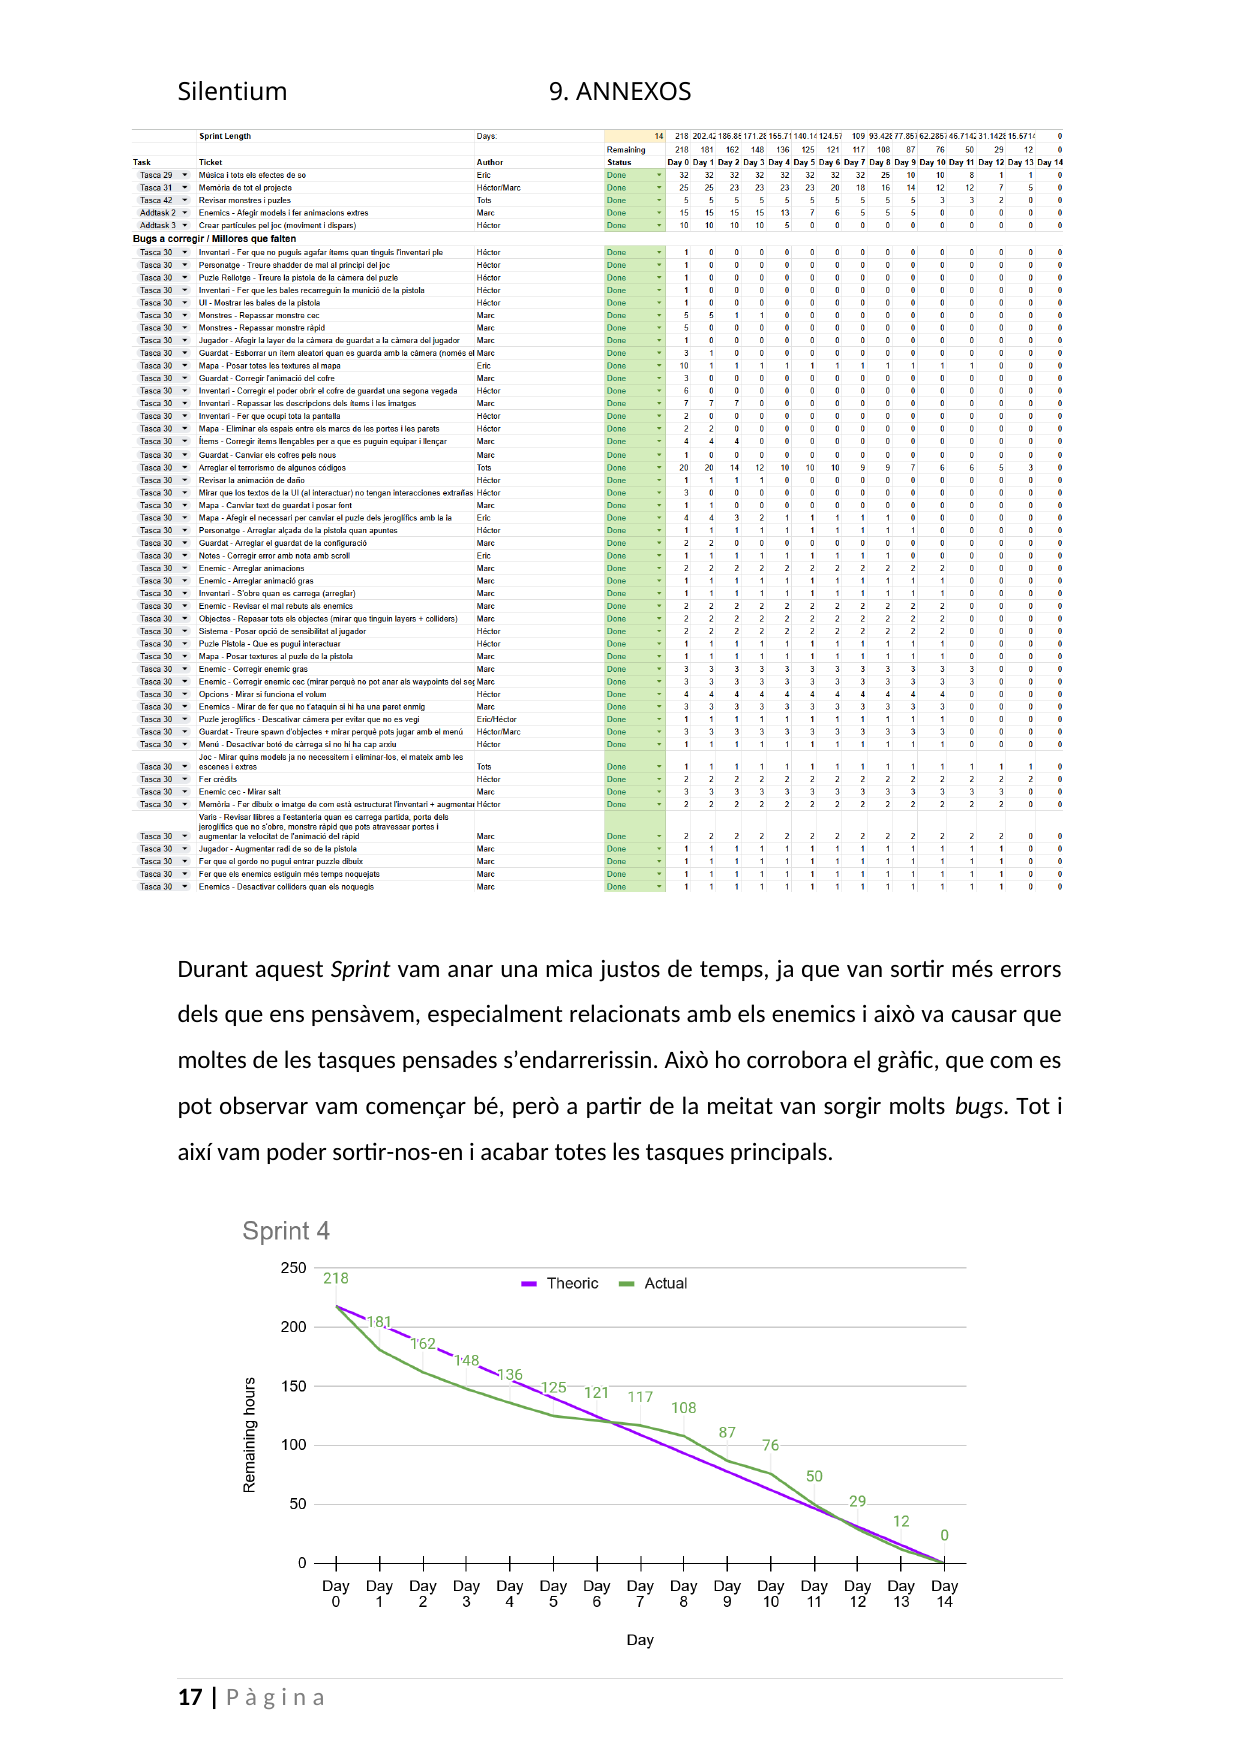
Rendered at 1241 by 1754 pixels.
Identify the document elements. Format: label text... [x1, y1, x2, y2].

picture [131, 129, 1063, 892]
text Durant aquest Sprint vam anar una mica justos de temps, ja que van sortir més errors dels que ens pensàvem, especialment relacionats amb els enemics i això va causar que moltes de les tasques pensades s’endarrerissin. Això ho corrobora el gràfic, que com es pot observar vam començar bé, però a partir de la meitat van sorgir molts bugs. Tot i així vam poder sortir-nos-en i acabar totes les tasques principals. [177, 892, 1063, 1166]
picture [218, 1195, 989, 1672]
